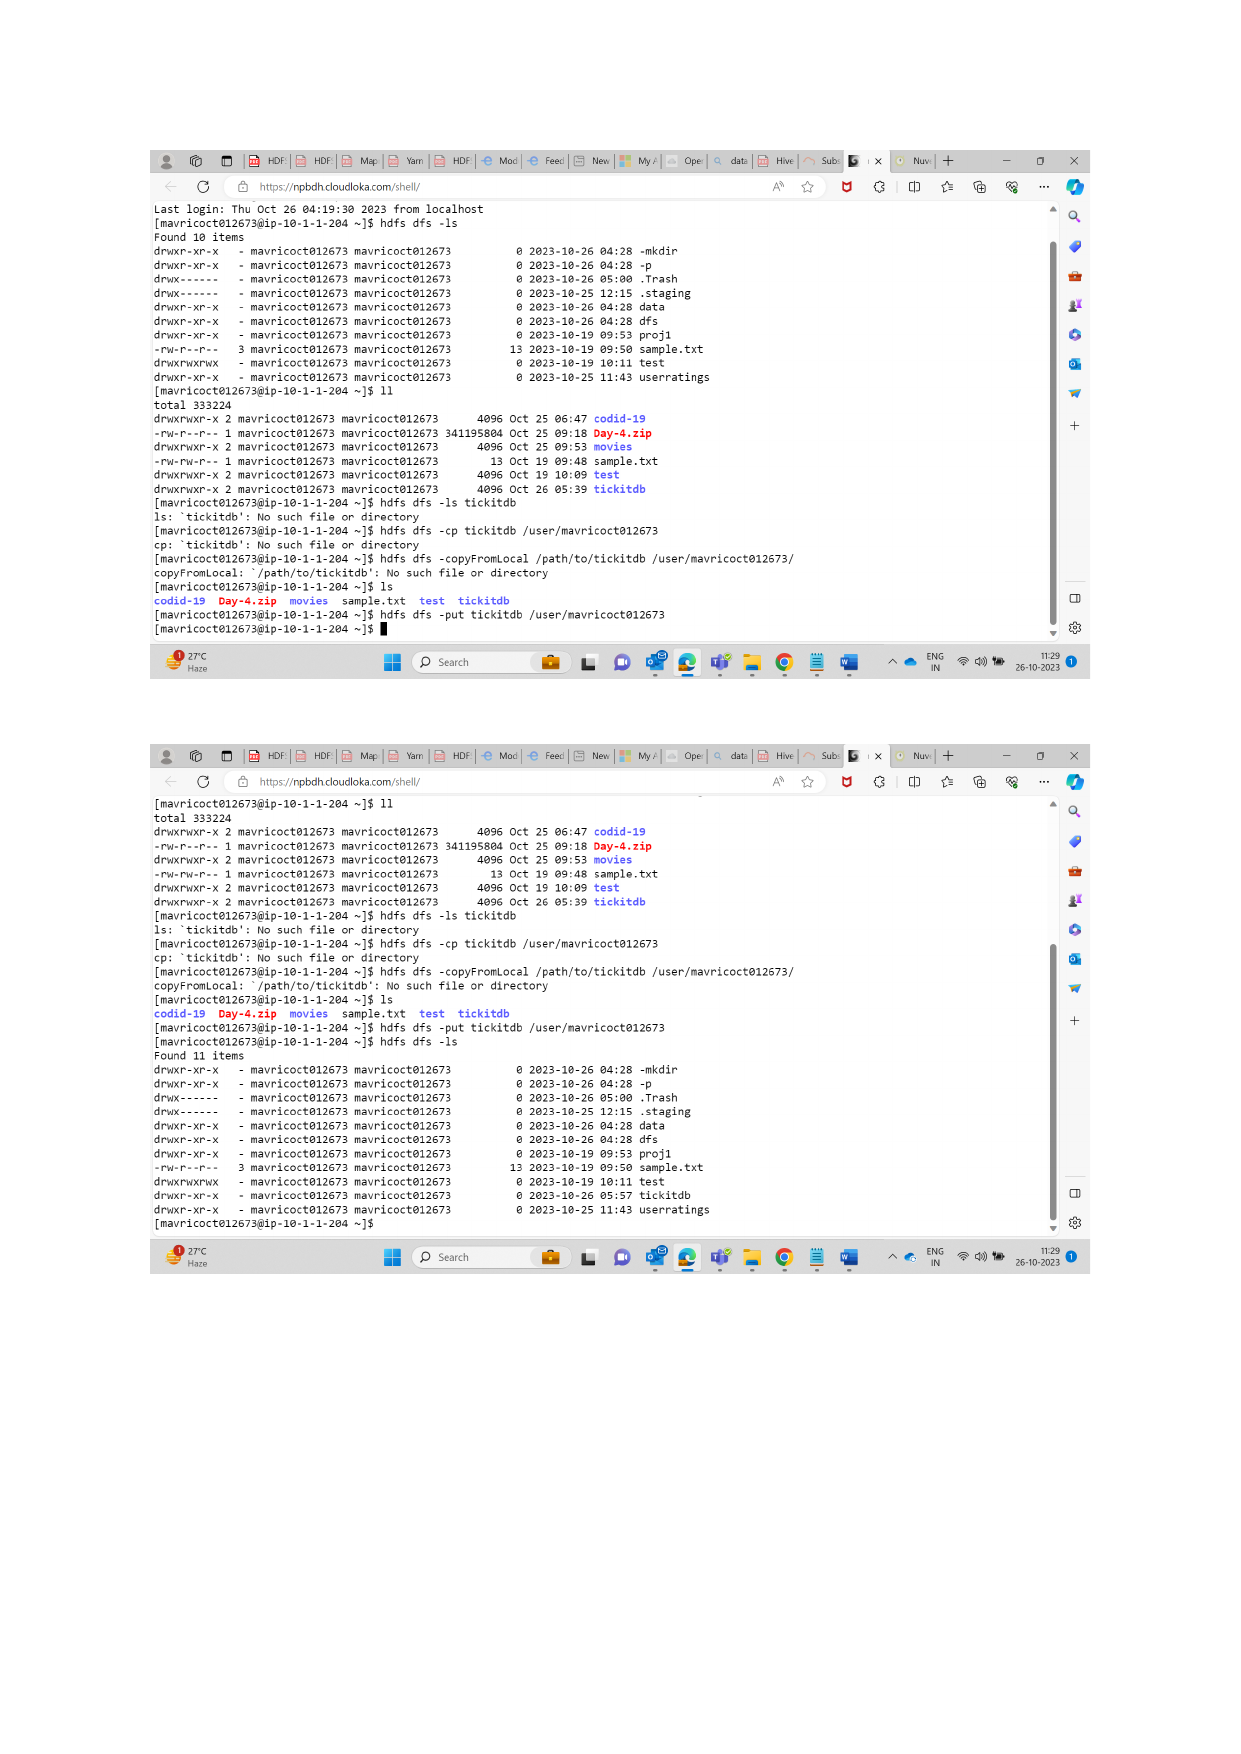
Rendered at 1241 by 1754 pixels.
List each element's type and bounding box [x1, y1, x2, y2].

picture [150, 150, 1091, 679]
picture [150, 744, 1091, 1274]
